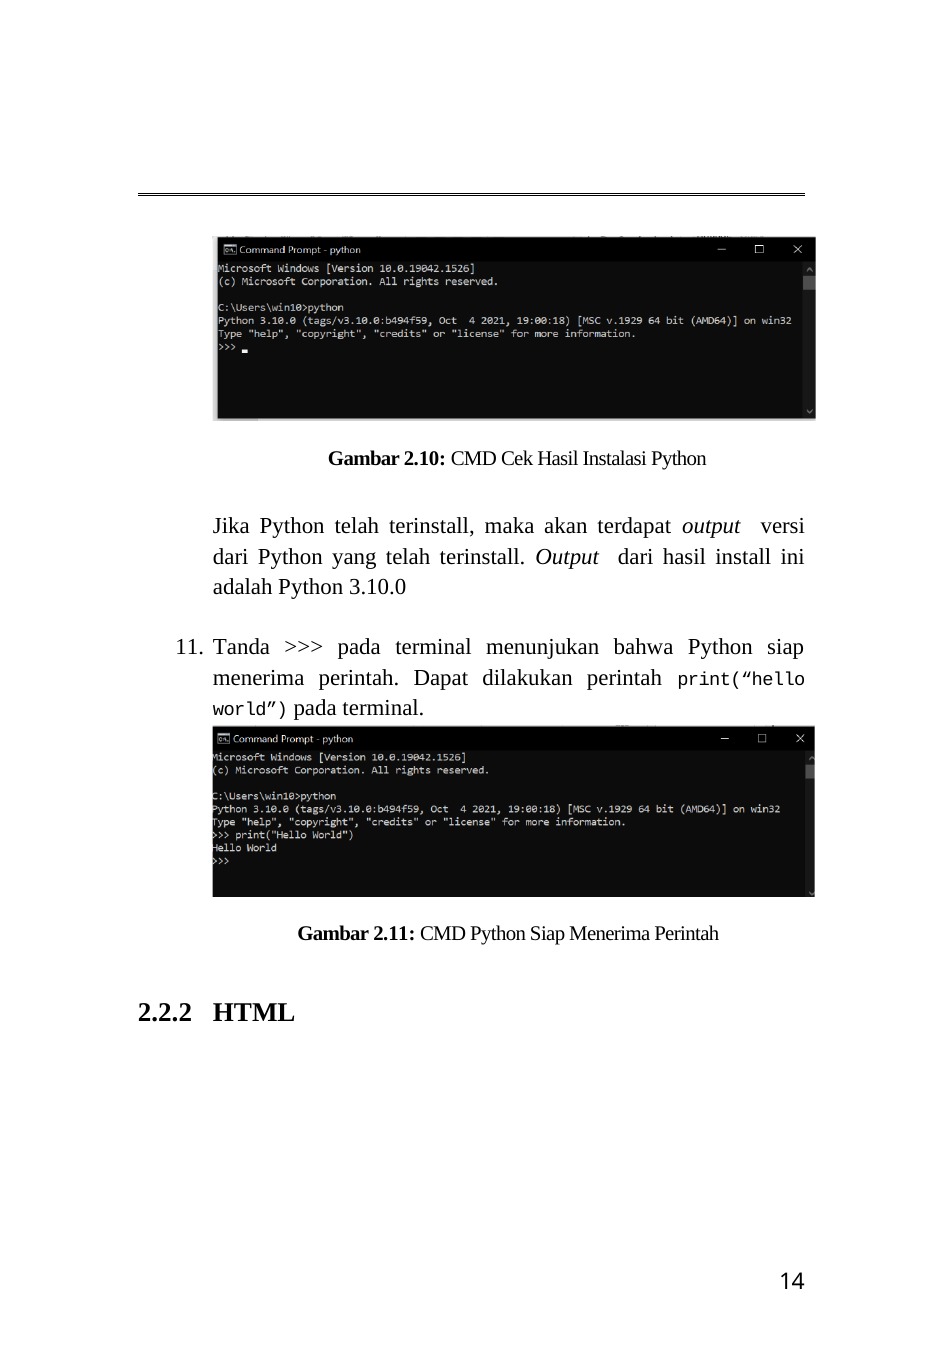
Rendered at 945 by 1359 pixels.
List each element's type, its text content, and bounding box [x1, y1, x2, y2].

list Jika Python telah terinstall, maka akan terdapat output versi dari Python yang telah terinstall. Output dari hasil install ini adalah Python 3.10.0 [213, 512, 805, 599]
text Gambar 2.10: CMD Cek Hasil Instalasi Python [138, 446, 805, 470]
picture [212, 725, 815, 897]
list Tanda >>> pada terminal menunjukan bahwa Python siap menerima perintah. Dapat dilakukan perintah print(“hello world”) pada terminal. [175, 633, 805, 721]
subtitle HTML [138, 997, 805, 1028]
picture [212, 236, 816, 421]
text Gambar 2.11: CMD Python Siap Menerima Perintah [138, 921, 805, 945]
